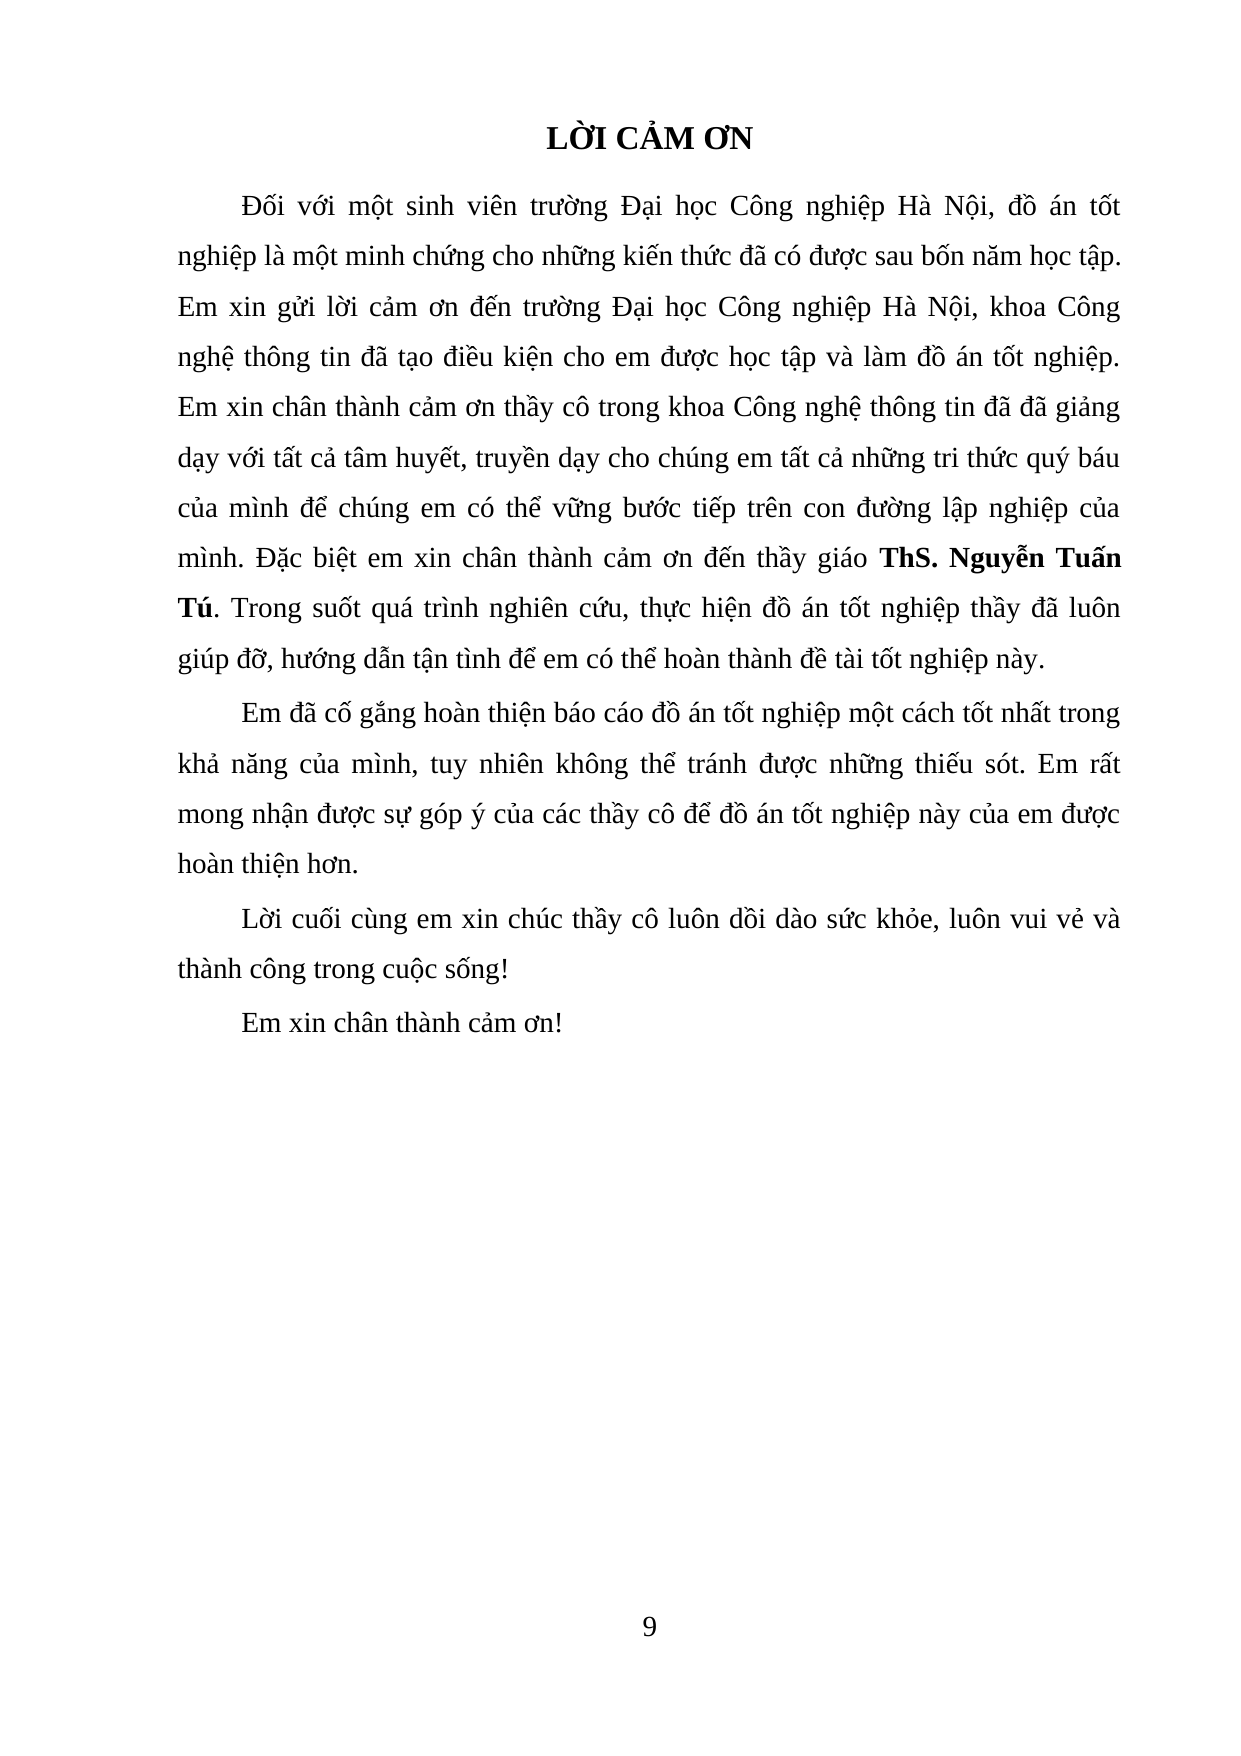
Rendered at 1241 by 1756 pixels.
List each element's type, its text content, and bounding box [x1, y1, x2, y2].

text Em xin chân thành cảm ơn! [177, 1006, 1122, 1039]
text Lời cuối cùng em xin chúc thầy cô luôn dồi dào sức khỏe, luôn vui vẻ và thành công trong cuộc sống! [177, 901, 1122, 985]
text Em đã cố gắng hoàn thiện báo cáo đồ án tốt nghiệp một cách tốt nhất trong khả năng của mình, tuy nhiên không thể tránh được những thiếu sót. Em rất mong nhận được sự góp ý của các thầy cô để đồ án tốt nghiệp này của em được hoàn thiện hơn. [177, 695, 1122, 880]
text Đối với một sinh viên trường Đại học Công nghiệp Hà Nội, đồ án tốt nghiệp là một minh chứng cho những kiến thức đã có được sau bốn năm học tập. Em xin gửi lời cảm ơn đến trường Đại học Công nghiệp Hà Nội, khoa Công nghệ thông tin đã tạo điều kiện cho em được học tập và làm đồ án tốt nghiệp. Em xin chân thành cảm ơn thầy cô trong khoa Công nghệ thông tin đã đã giảng dạy với tất cả tâm huyết, truyền dạy cho chúng em tất cả những tri thức quý báu của mình để chúng em có thể vững bước tiếp trên con đường lập nghiệp của mình. Đặc biệt em xin chân thành cảm ơn đến thầy giáo ThS. Nguyễn Tuấn Tú. Trong suốt quá trình nghiên cứu, thực hiện đồ án tốt nghiệp thầy đã luôn giúp đỡ, hướng dẫn tận tình để em có thể hoàn thành đề tài tốt nghiệp này. [177, 188, 1122, 674]
subtitle LỜI CẢM ƠN [177, 118, 1122, 156]
